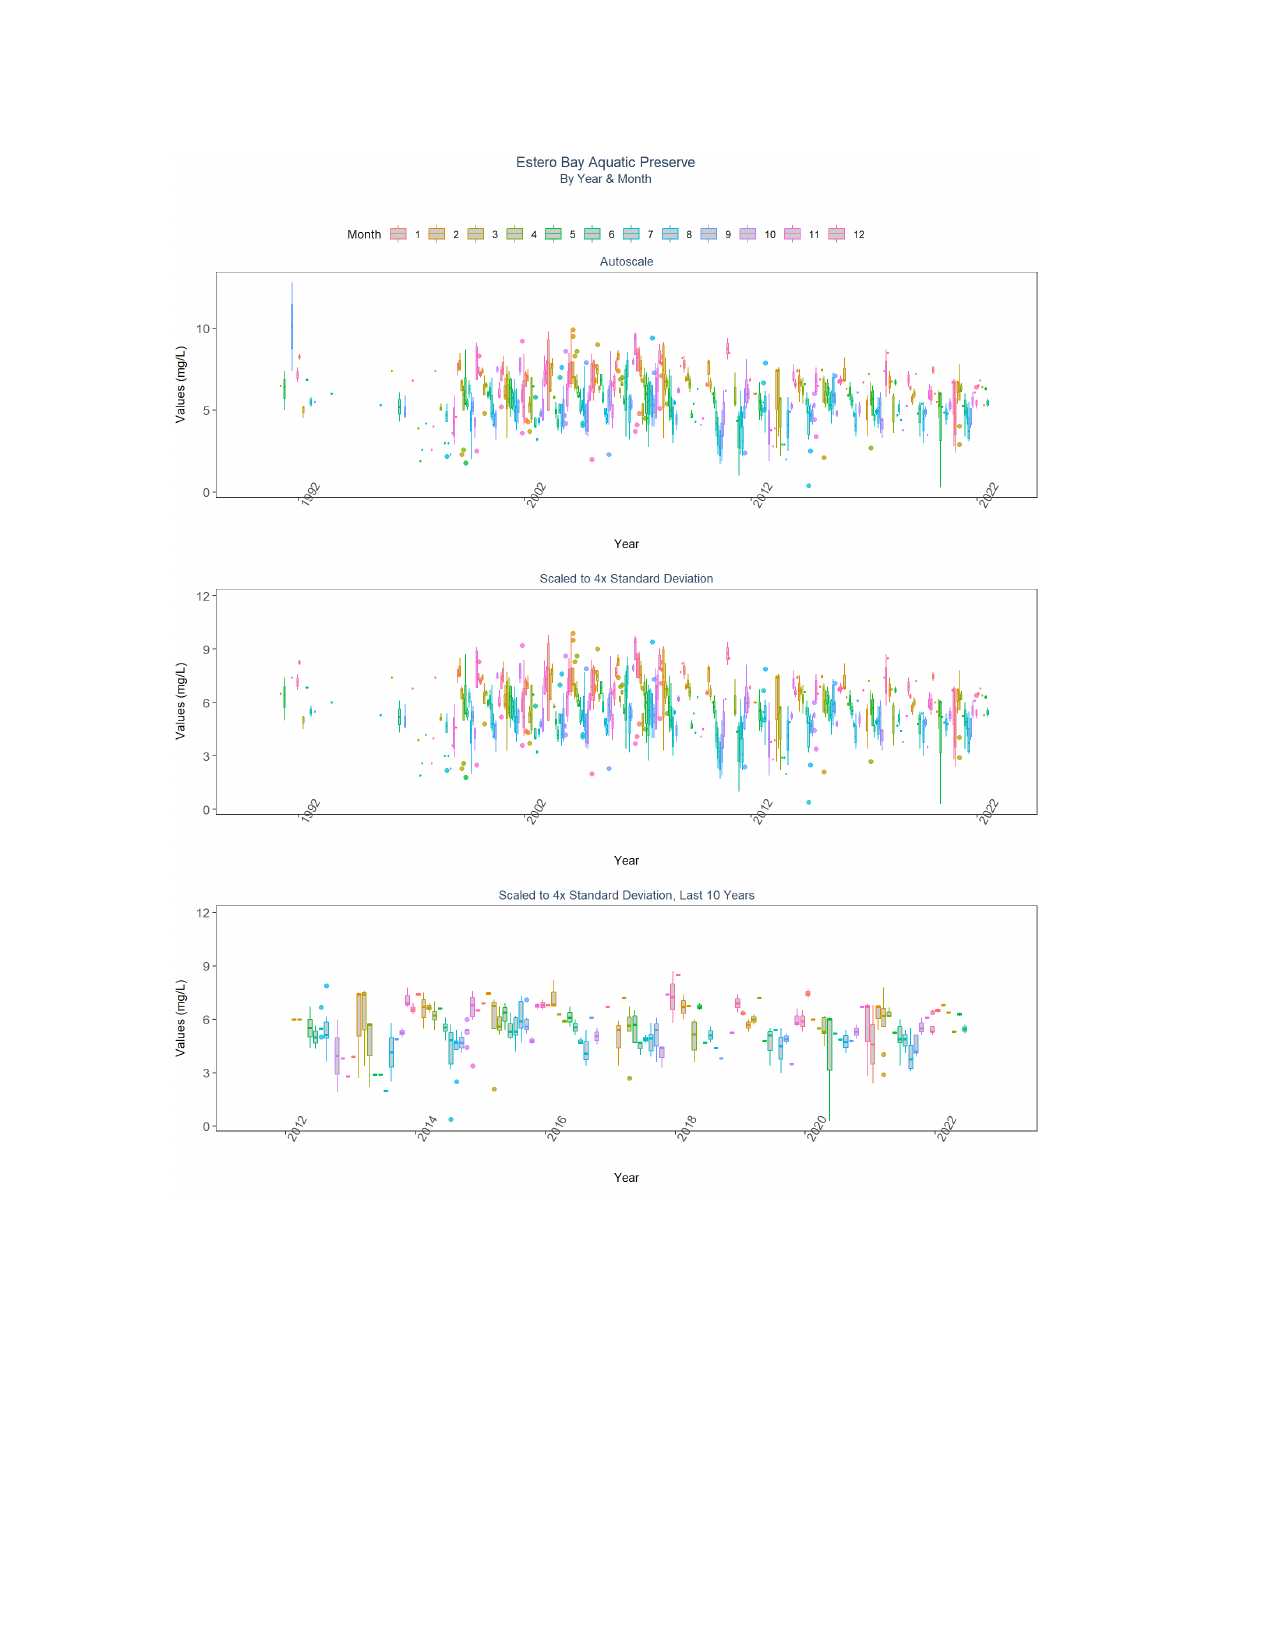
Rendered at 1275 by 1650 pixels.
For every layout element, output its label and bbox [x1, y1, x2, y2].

picture [168, 150, 1044, 1200]
